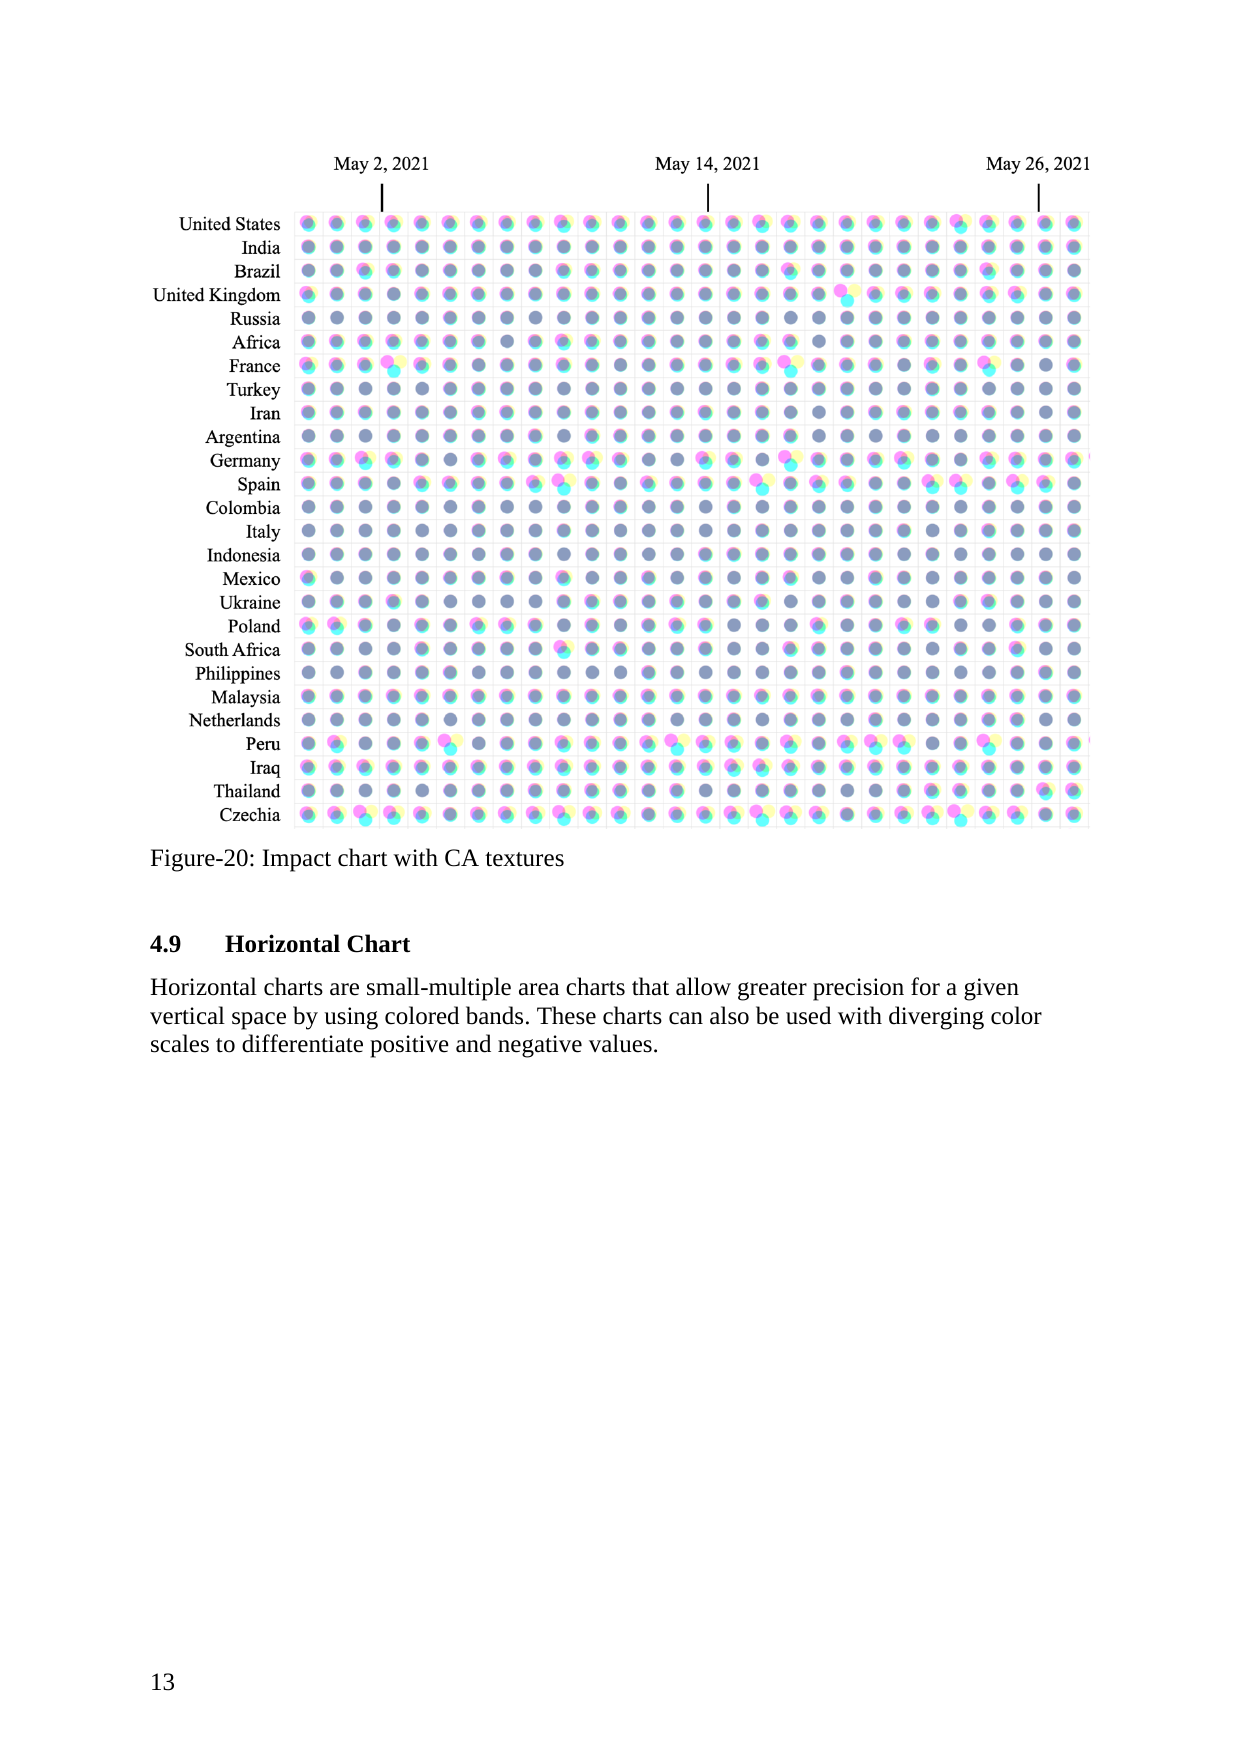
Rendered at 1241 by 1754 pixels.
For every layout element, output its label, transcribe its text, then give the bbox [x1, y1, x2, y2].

text Figure-20: Impact chart with CA textures [150, 843, 1090, 871]
text Horizontal charts are small-multiple area charts that allow greater precision for a given vertical space by using colored bands. These charts can also be used with diverging color scales to differentiate positive and negative values. [150, 972, 1090, 1058]
picture [150, 150, 1091, 829]
text 4.9 Horizontal Chart [150, 929, 1090, 958]
